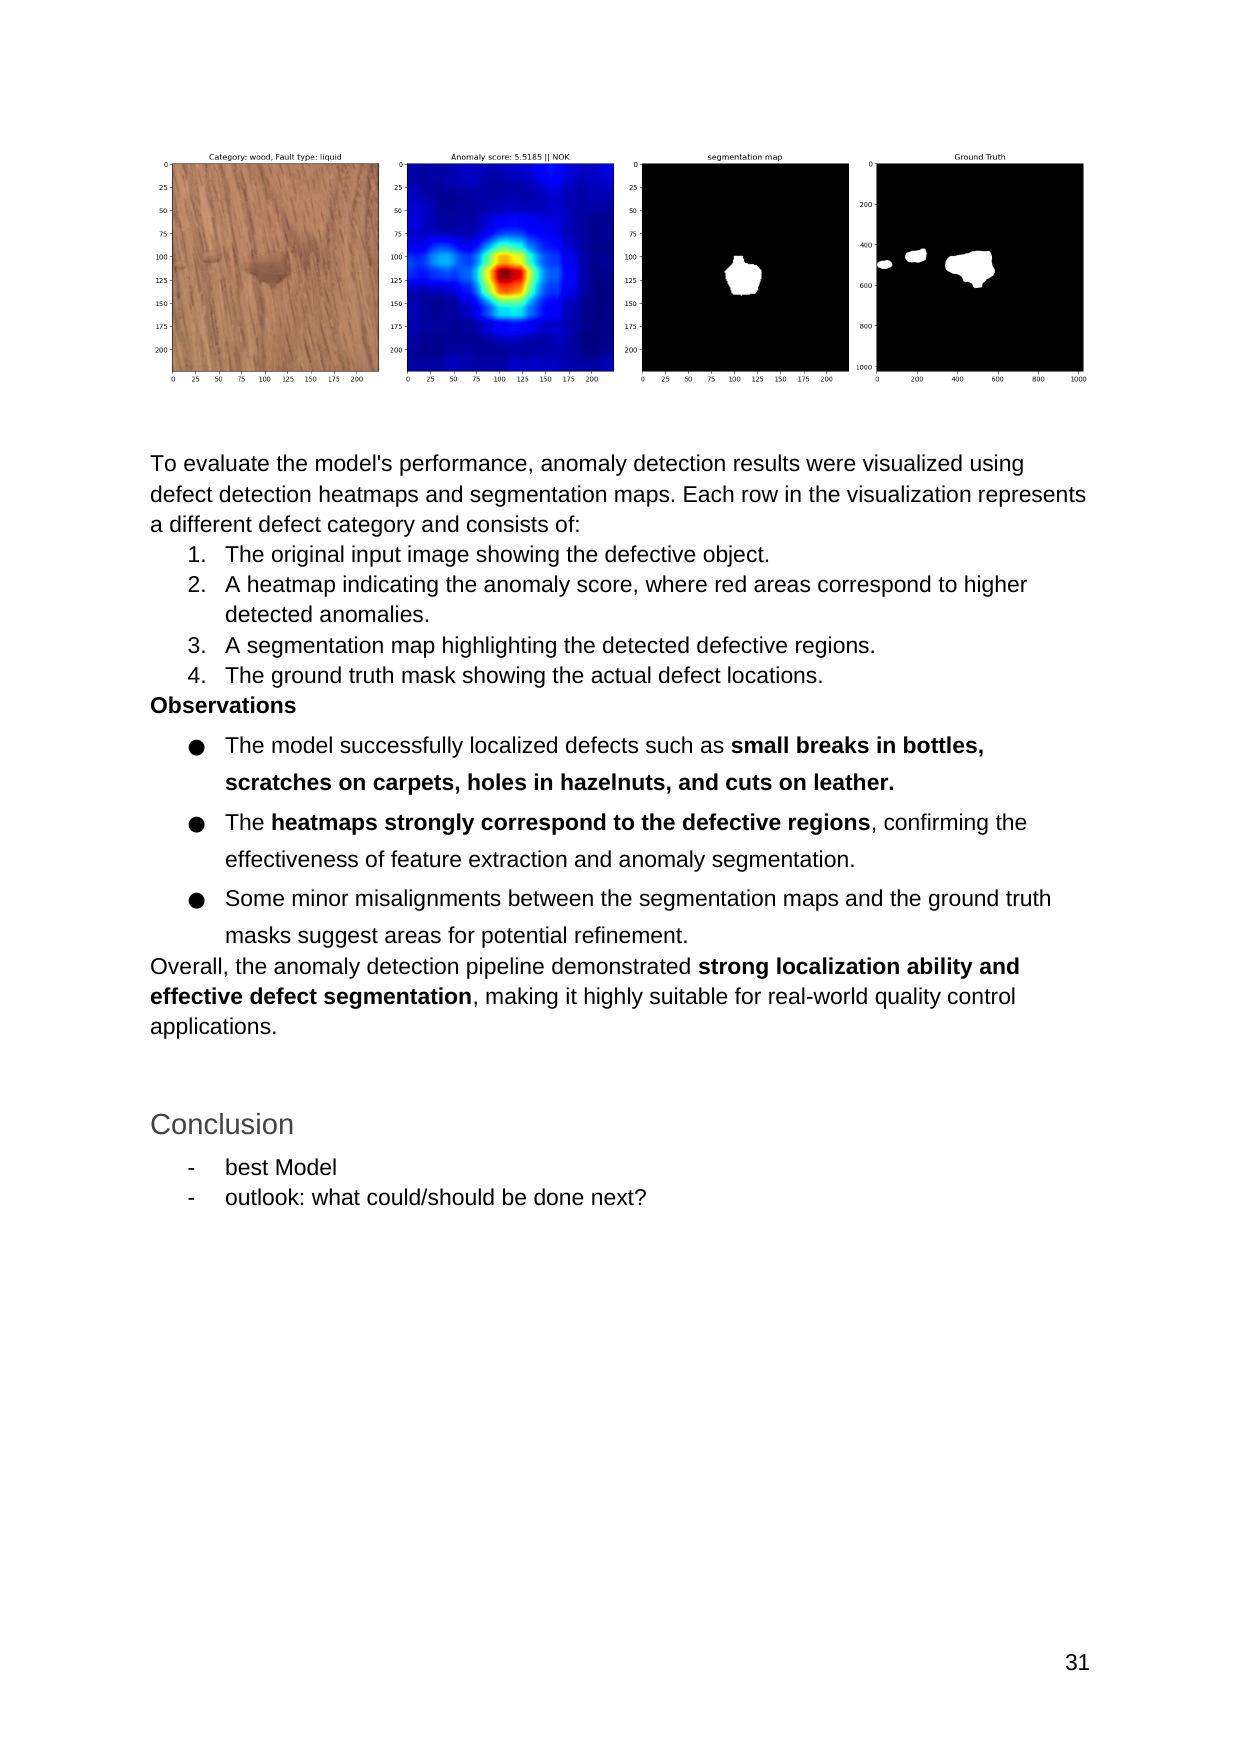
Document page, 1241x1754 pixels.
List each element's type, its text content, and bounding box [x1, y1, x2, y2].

text To evaluate the model's performance, anomaly detection results were visualized using defect detection heatmaps and segmentation maps. Each row in the visualization represents a different defect category and consists of: [150, 450, 1090, 537]
picture [150, 150, 1091, 387]
text Observations [150, 692, 1090, 718]
list The ground truth mask showing the actual defect locations. [187, 662, 1090, 688]
list best Model [187, 1154, 1090, 1180]
list A heatmap indicating the anomaly score, where red areas correspond to higher detected anomalies. [187, 571, 1090, 628]
list The original input image showing the defective object. [187, 541, 1090, 567]
list The model successfully localized defects such as small breaks in bottles, scratches on carpets, holes in hazelnuts, and cuts on leather. [187, 722, 1090, 795]
list A segmentation map highlighting the detected defective regions. [187, 632, 1090, 658]
list outlook: what could/should be done next? [187, 1184, 1090, 1210]
list The heatmaps strongly correspond to the defective regions, confirming the effectiveness of feature extraction and anomaly segmentation. [187, 799, 1090, 872]
text Overall, the anomaly detection pipeline demonstrated strong localization ability and effective defect segmentation, making it highly suitable for real-world quality control applications. [150, 953, 1090, 1039]
list Some minor misalignments between the segmentation maps and the ground truth masks suggest areas for potential refinement. [187, 876, 1090, 949]
subtitle Conclusion [150, 1107, 1090, 1140]
